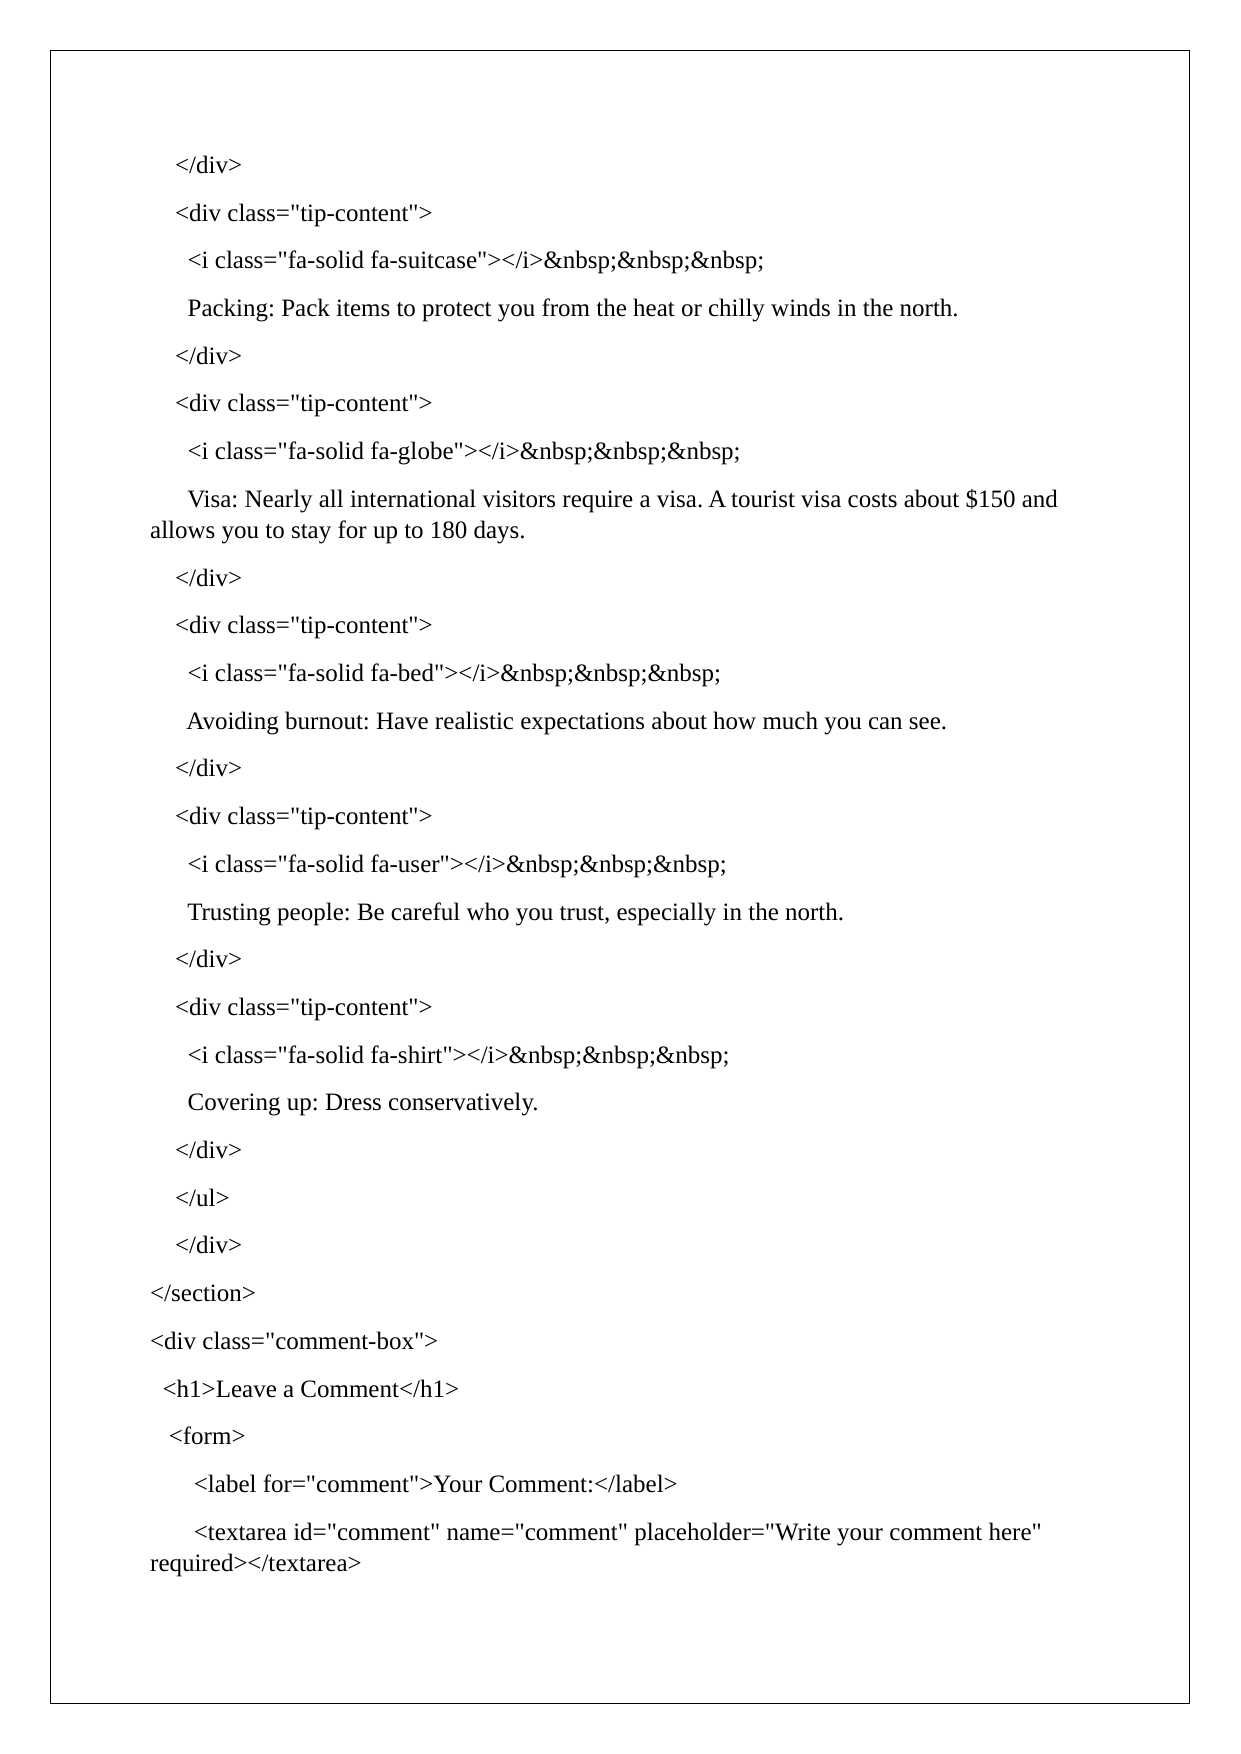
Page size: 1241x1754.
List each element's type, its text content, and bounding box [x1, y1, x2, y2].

text </section> [150, 1278, 1090, 1307]
text <h1>Leave a Comment</h1> [150, 1374, 1090, 1402]
text <div class="tip-content"> [150, 198, 1090, 226]
text </div> [150, 944, 1090, 973]
text <i class="fa-solid fa-user"></i>&nbsp;&nbsp;&nbsp; [150, 849, 1090, 878]
text <div class="tip-content"> [150, 388, 1090, 417]
text </div> [150, 563, 1090, 591]
text <form> [150, 1421, 1090, 1450]
text <i class="fa-solid fa-bed"></i>&nbsp;&nbsp;&nbsp; [150, 658, 1090, 687]
text Packing: Pack items to protect you from the heat or chilly winds in the north. [150, 293, 1090, 322]
text <textarea id="comment" name="comment" placeholder="Write your comment here" required></textarea> [150, 1517, 1090, 1577]
text <i class="fa-solid fa-shirt"></i>&nbsp;&nbsp;&nbsp; [150, 1040, 1090, 1068]
text <div class="tip-content"> [150, 992, 1090, 1021]
text </div> [150, 341, 1090, 369]
text Covering up: Dress conservatively. [150, 1087, 1090, 1116]
text Trusting people: Be careful who you trust, especially in the north. [150, 897, 1090, 925]
text </div> [150, 150, 1090, 179]
text <div class="tip-content"> [150, 801, 1090, 830]
text <label for="comment">Your Comment:</label> [150, 1469, 1090, 1498]
text <i class="fa-solid fa-suitcase"></i>&nbsp;&nbsp;&nbsp; [150, 245, 1090, 274]
text <div class="comment-box"> [150, 1326, 1090, 1355]
text <i class="fa-solid fa-globe"></i>&nbsp;&nbsp;&nbsp; [150, 436, 1090, 465]
text </div> [150, 753, 1090, 782]
text Avoiding burnout: Have realistic expectations about how much you can see. [150, 706, 1090, 734]
text Visa: Nearly all international visitors require a visa. A tourist visa costs about $150 and allows you to stay for up to 180 days. [150, 484, 1090, 544]
text </ul> [150, 1183, 1090, 1212]
text <div class="tip-content"> [150, 610, 1090, 639]
text </div> [150, 1231, 1090, 1259]
text </div> [150, 1135, 1090, 1164]
